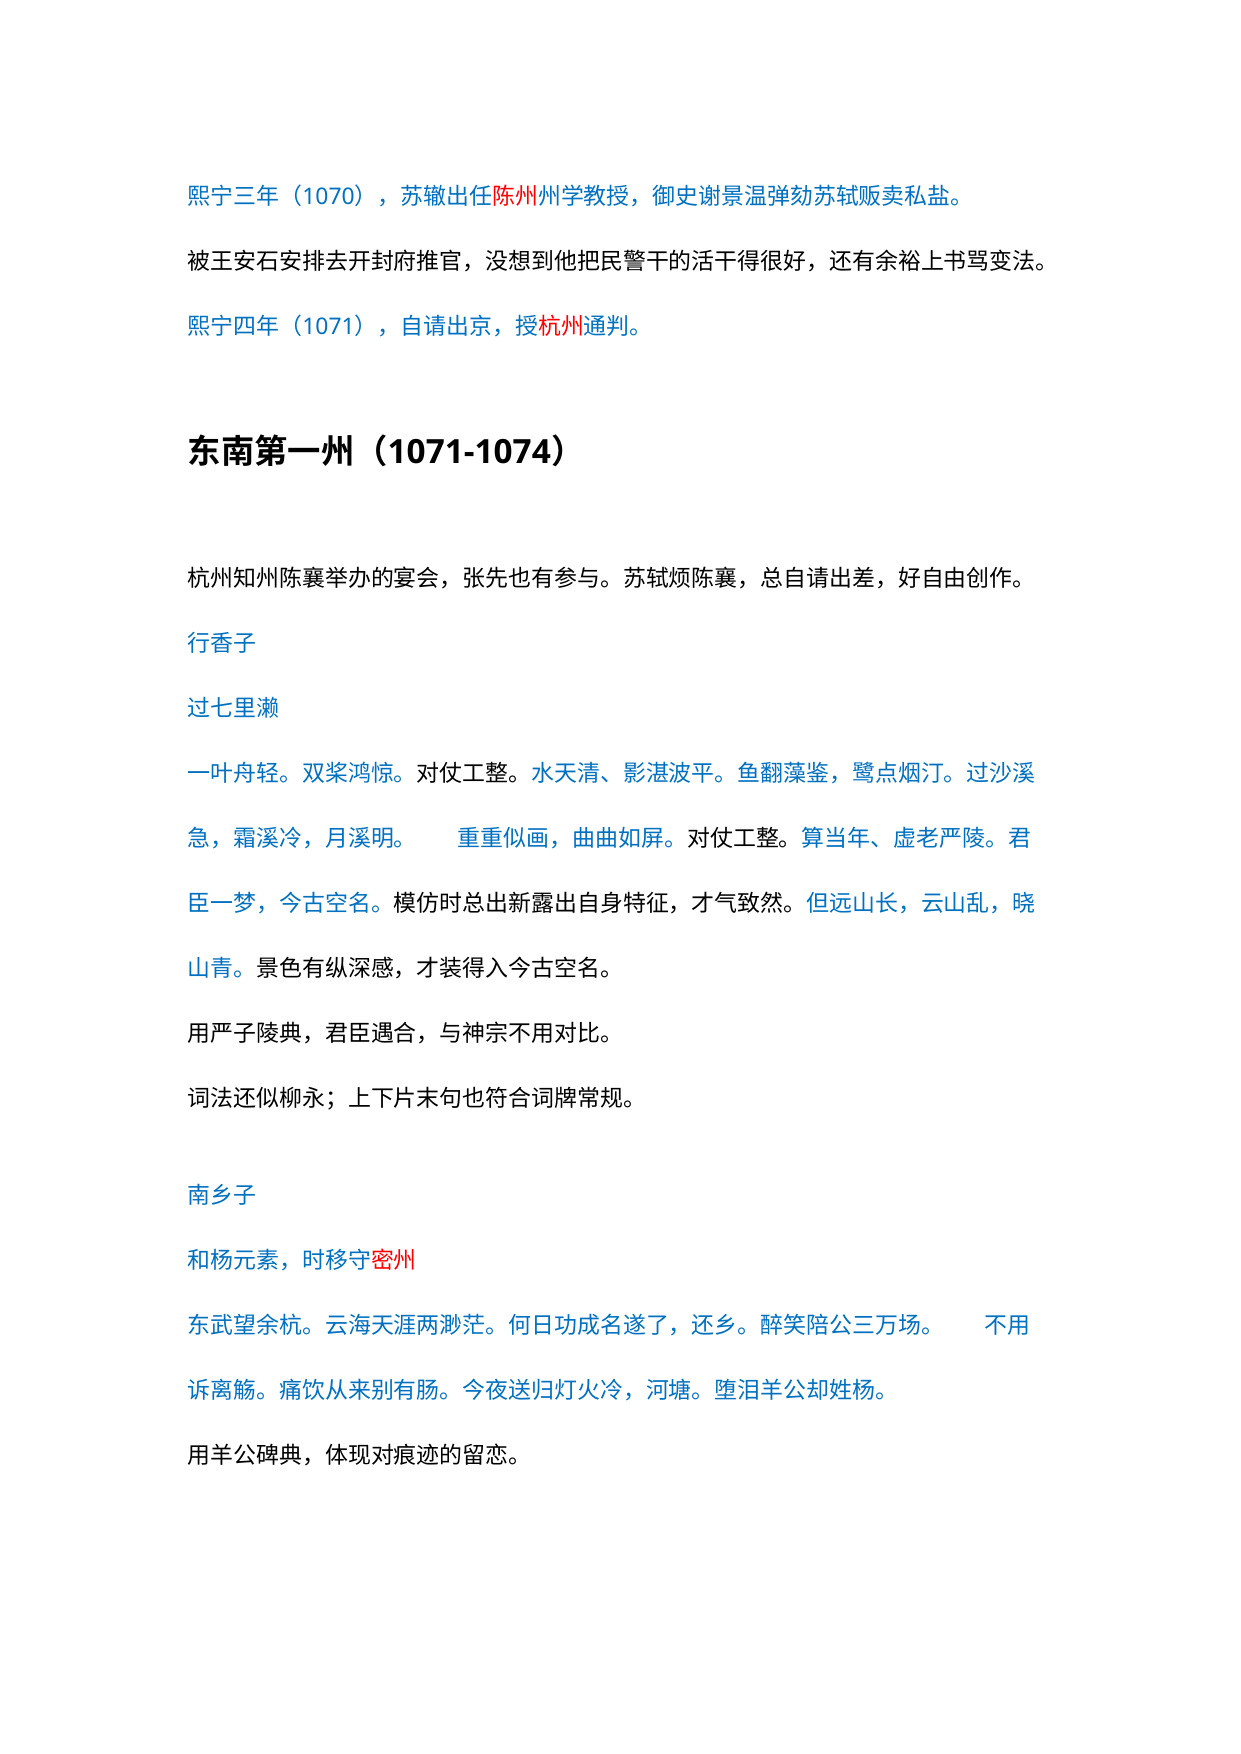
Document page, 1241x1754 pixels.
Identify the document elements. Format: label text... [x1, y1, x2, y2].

text 杭州知州陈襄举办的宴会，张先也有参与。苏轼烦陈襄，总自请出差，好自由创作。 [187, 544, 1053, 609]
text 被王安石安排去开封府推官，没想到他把民警干的活干得很好，还有余裕上书骂变法。 [187, 227, 1053, 292]
subtitle 东南第一州（1071-1074） [187, 417, 1053, 482]
text 过七里濑 [187, 674, 1053, 739]
text 东武望余杭。云海天涯两渺茫。何日功成名遂了，还乡。醉笑陪公三万场。 不用诉离觞。痛饮从来别有肠。今夜送归灯火冷，河塘。堕泪羊公却姓杨。 [187, 1291, 1053, 1421]
text 熙宁三年（1070），苏辙出任陈州州学教授，御史谢景温弹劾苏轼贩卖私盐。 [187, 162, 1053, 227]
text 一叶舟轻。双桨鸿惊。对仗工整。水天清、影湛波平。鱼翻藻鉴，鹭点烟汀。过沙溪急，霜溪冷，月溪明。 重重似画，曲曲如屏。对仗工整。算当年、虚老严陵。君臣一梦，今古空名。模仿时总出新露出自身特征，才气致然。但远山长，云山乱，晓山青。景色有纵深感，才装得入今古空名。 [187, 739, 1053, 999]
text 南乡子 [187, 1161, 1053, 1226]
text 熙宁四年（1071），自请出京，授杭州通判。 [187, 292, 1053, 357]
text 行香子 [187, 609, 1053, 674]
text 和杨元素，时移守密州 [187, 1226, 1053, 1291]
text 用严子陵典，君臣遇合，与神宗不用对比。 [187, 999, 1053, 1064]
text 用羊公碑典，体现对痕迹的留恋。 [187, 1421, 1053, 1486]
text 词法还似柳永；上下片末句也符合词牌常规。 [187, 1064, 1053, 1129]
